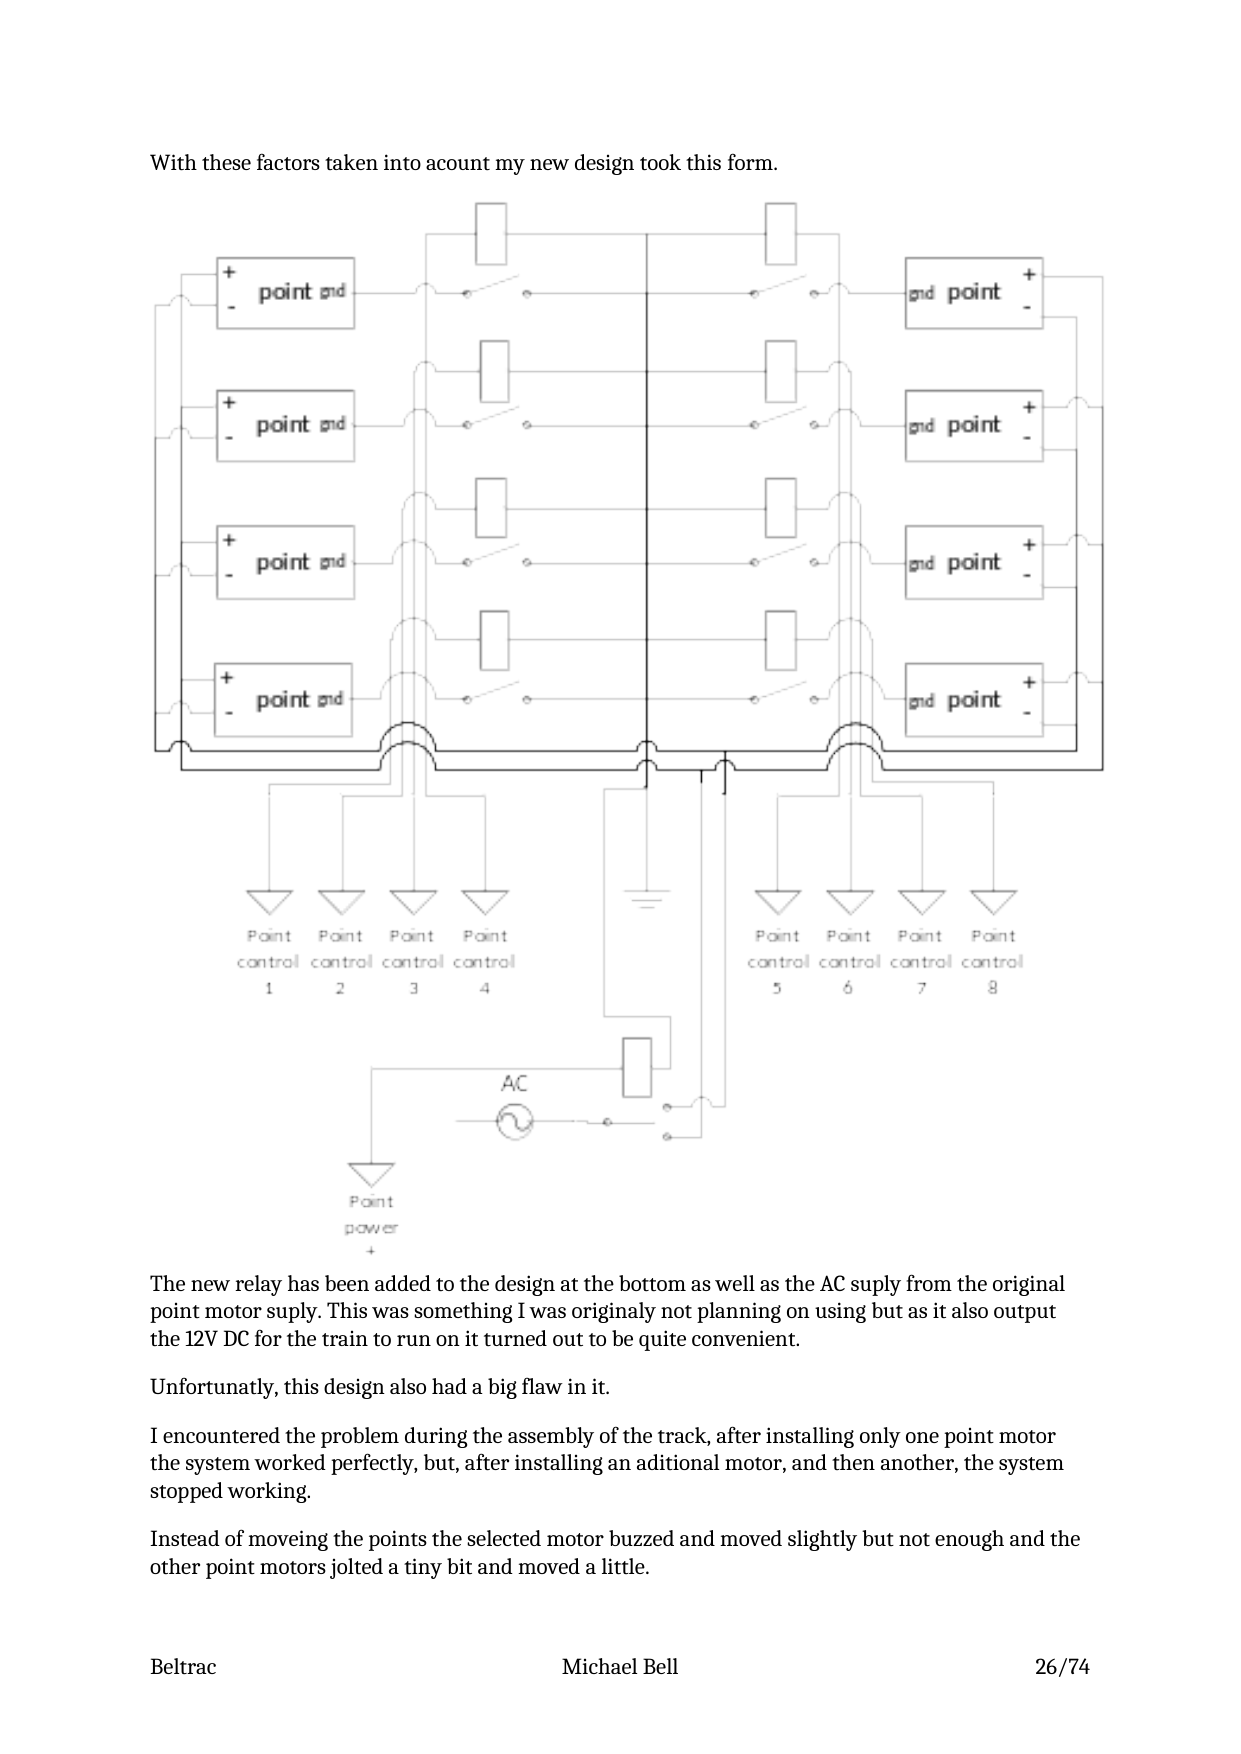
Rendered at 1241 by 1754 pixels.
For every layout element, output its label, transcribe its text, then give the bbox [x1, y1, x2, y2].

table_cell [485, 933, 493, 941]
text With these factors taken into acount my new design took this form. [150, 150, 1090, 176]
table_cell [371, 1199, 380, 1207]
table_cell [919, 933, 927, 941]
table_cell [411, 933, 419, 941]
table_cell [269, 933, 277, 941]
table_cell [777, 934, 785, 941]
text Unfortunatly, this design also had a big flaw in it. [150, 1374, 1090, 1400]
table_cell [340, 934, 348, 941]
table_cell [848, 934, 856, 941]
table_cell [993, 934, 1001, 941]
text Instead of moveing the points the selected motor buzzed and moved slightly but not enough and the other point motors jolted a tiny bit and moved a little. [150, 1526, 1090, 1580]
text The new relay has been added to the design at the bottom as well as the AC suply from the original point motor suply. This was something I was originaly not planning on using but as it also output the 12V DC for the train to run on it turned out to be quite convenient. [150, 198, 1090, 1352]
text I encountered the problem during the assembly of the track, after installing only one point motor the system worked perfectly, but, after installing an aditional motor, and then another, the system stopped working. [150, 1422, 1090, 1504]
